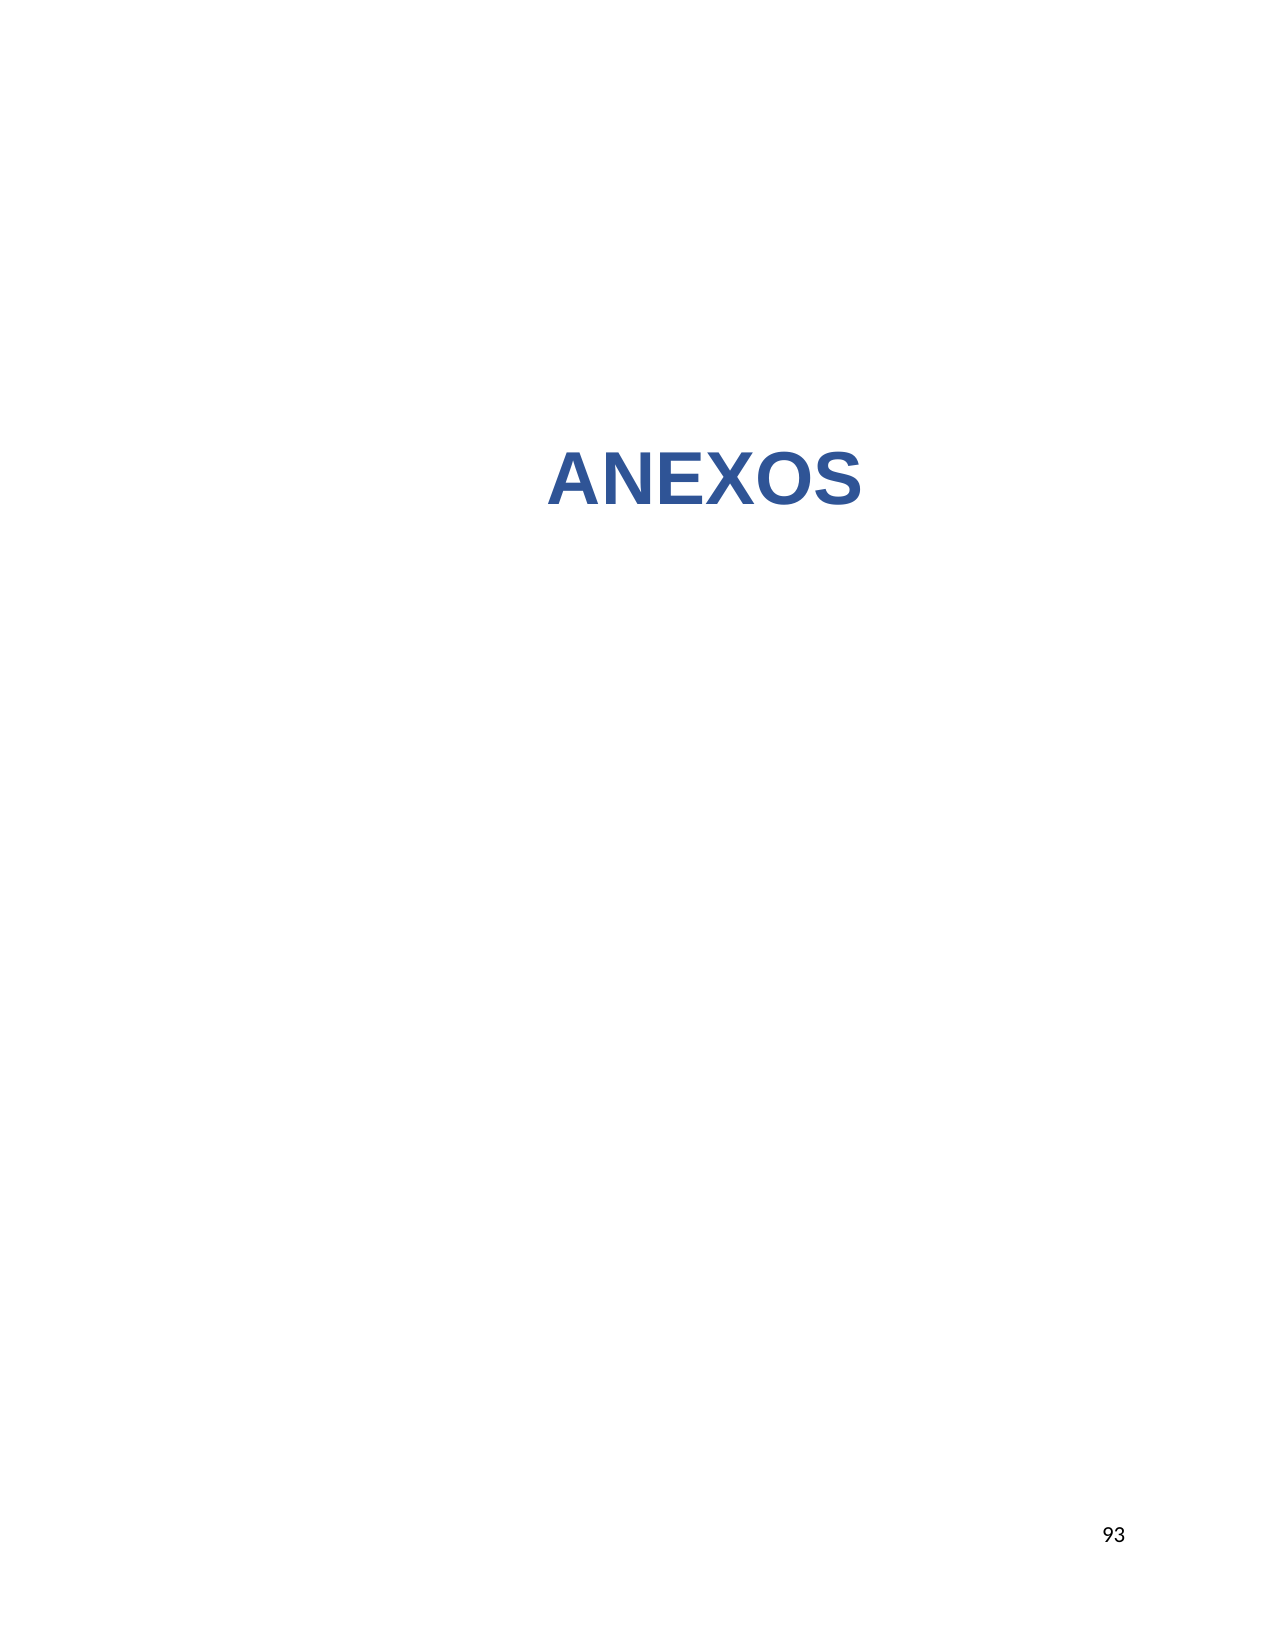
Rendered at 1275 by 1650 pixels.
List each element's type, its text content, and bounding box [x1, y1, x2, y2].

subtitle ANEXOS [285, 434, 1125, 520]
